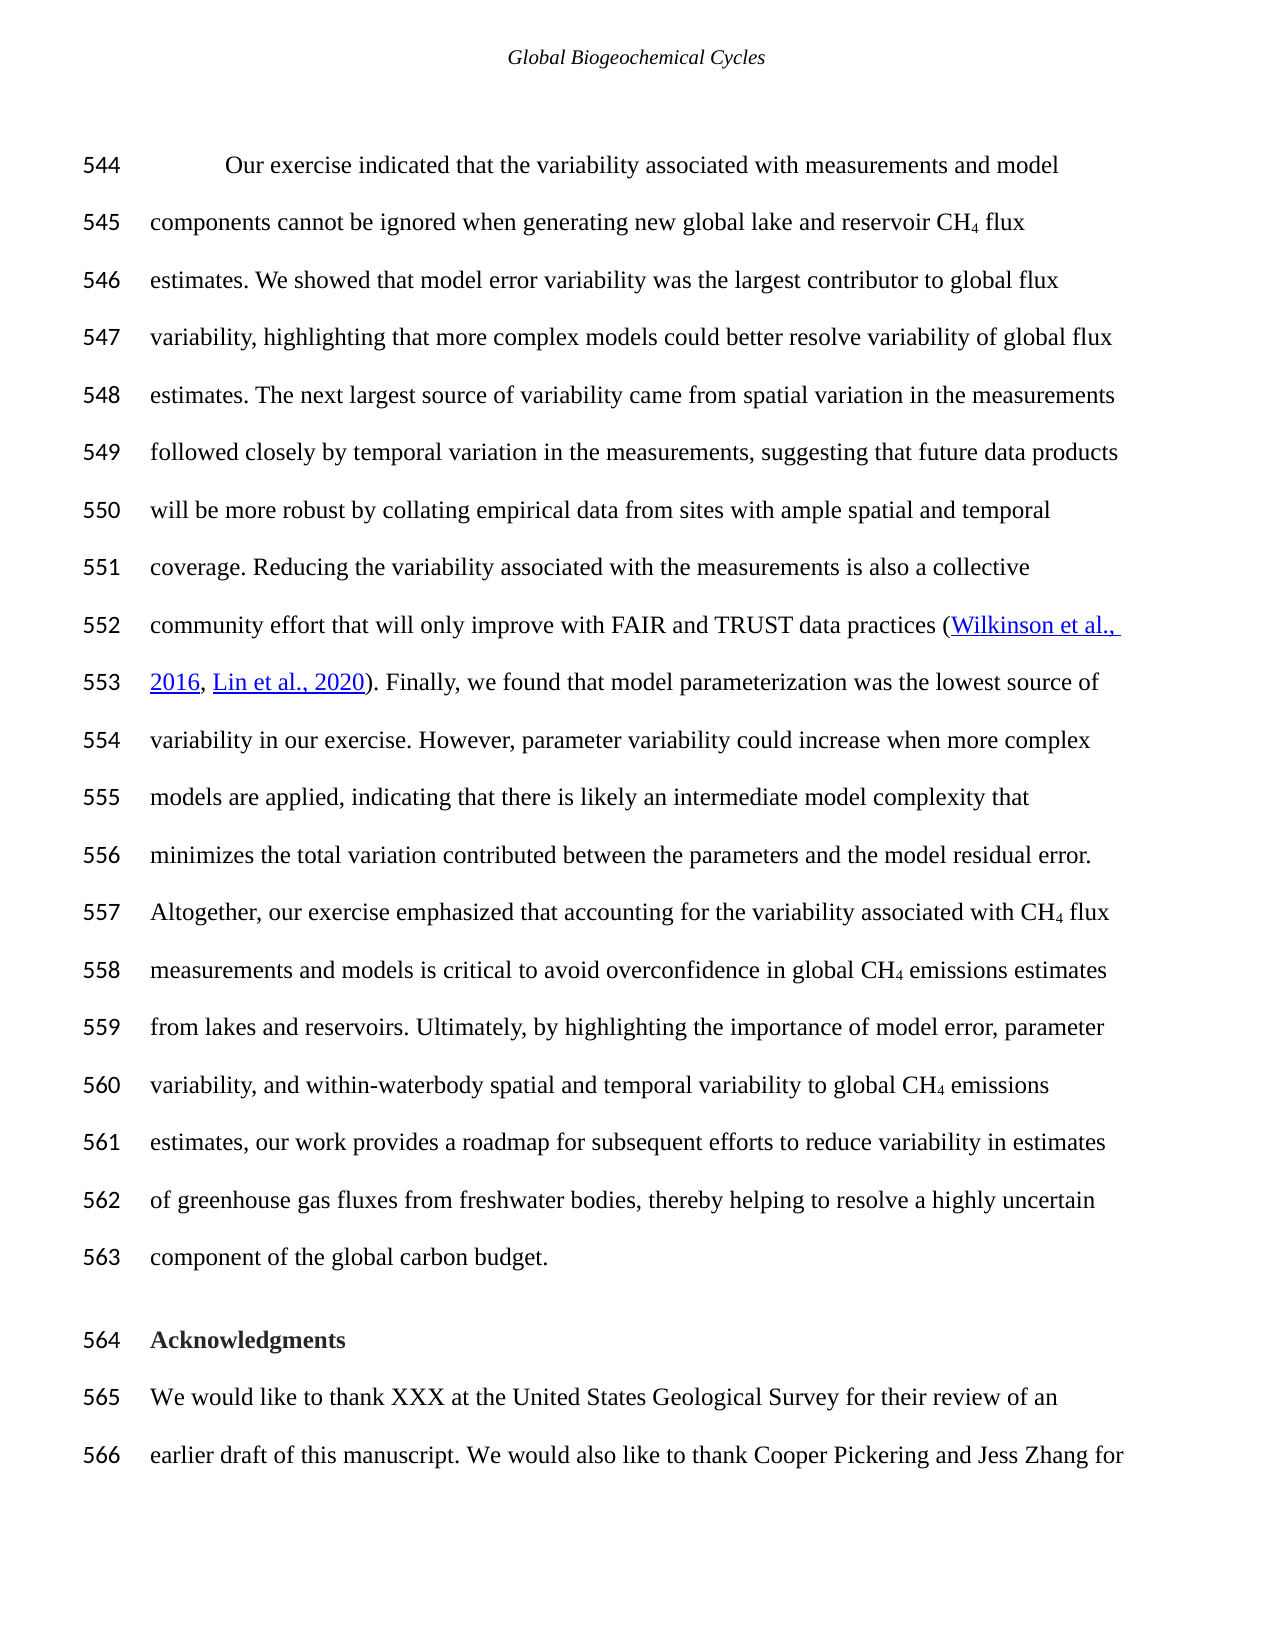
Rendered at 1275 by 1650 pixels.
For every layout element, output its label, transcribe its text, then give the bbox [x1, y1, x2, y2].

subtitle Our exercise indicated that the variability associated with measurements and model components cannot be ignored when generating new global lake and reservoir CH4 flux estimates. We showed that model error variability was the largest contributor to global flux variability, highlighting that more complex models could better resolve variability of global flux estimates. The next largest source of variability came from spatial variation in the measurements followed closely by temporal variation in the measurements, suggesting that future data products will be more robust by collating empirical data from sites with ample spatial and temporal coverage. Reducing the variability associated with the measurements is also a collective community effort that will only improve with FAIR and TRUST data practices (Wilkinson et al., 2016, Lin et al., 2020). Finally, we found that model parameterization was the lowest source of variability in our exercise. However, parameter variability could increase when more complex models are applied, indicating that there is likely an intermediate model complexity that minimizes the total variation contributed between the parameters and the model residual error. Altogether, our exercise emphasized that accounting for the variability associated with CH4 flux measurements and models is critical to avoid overconfidence in global CH4 emissions estimates from lakes and reservoirs. Ultimately, by highlighting the importance of model error, parameter variability, and within-waterbody spatial and temporal variability to global CH4 emissions estimates, our work provides a roadmap for subsequent efforts to reduce variability in estimates of greenhouse gas fluxes from freshwater bodies, thereby helping to resolve a highly uncertain component of the global carbon budget. [150, 150, 1125, 1271]
text Acknowledgments [150, 1325, 1125, 1354]
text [150, 1382, 1125, 1469]
